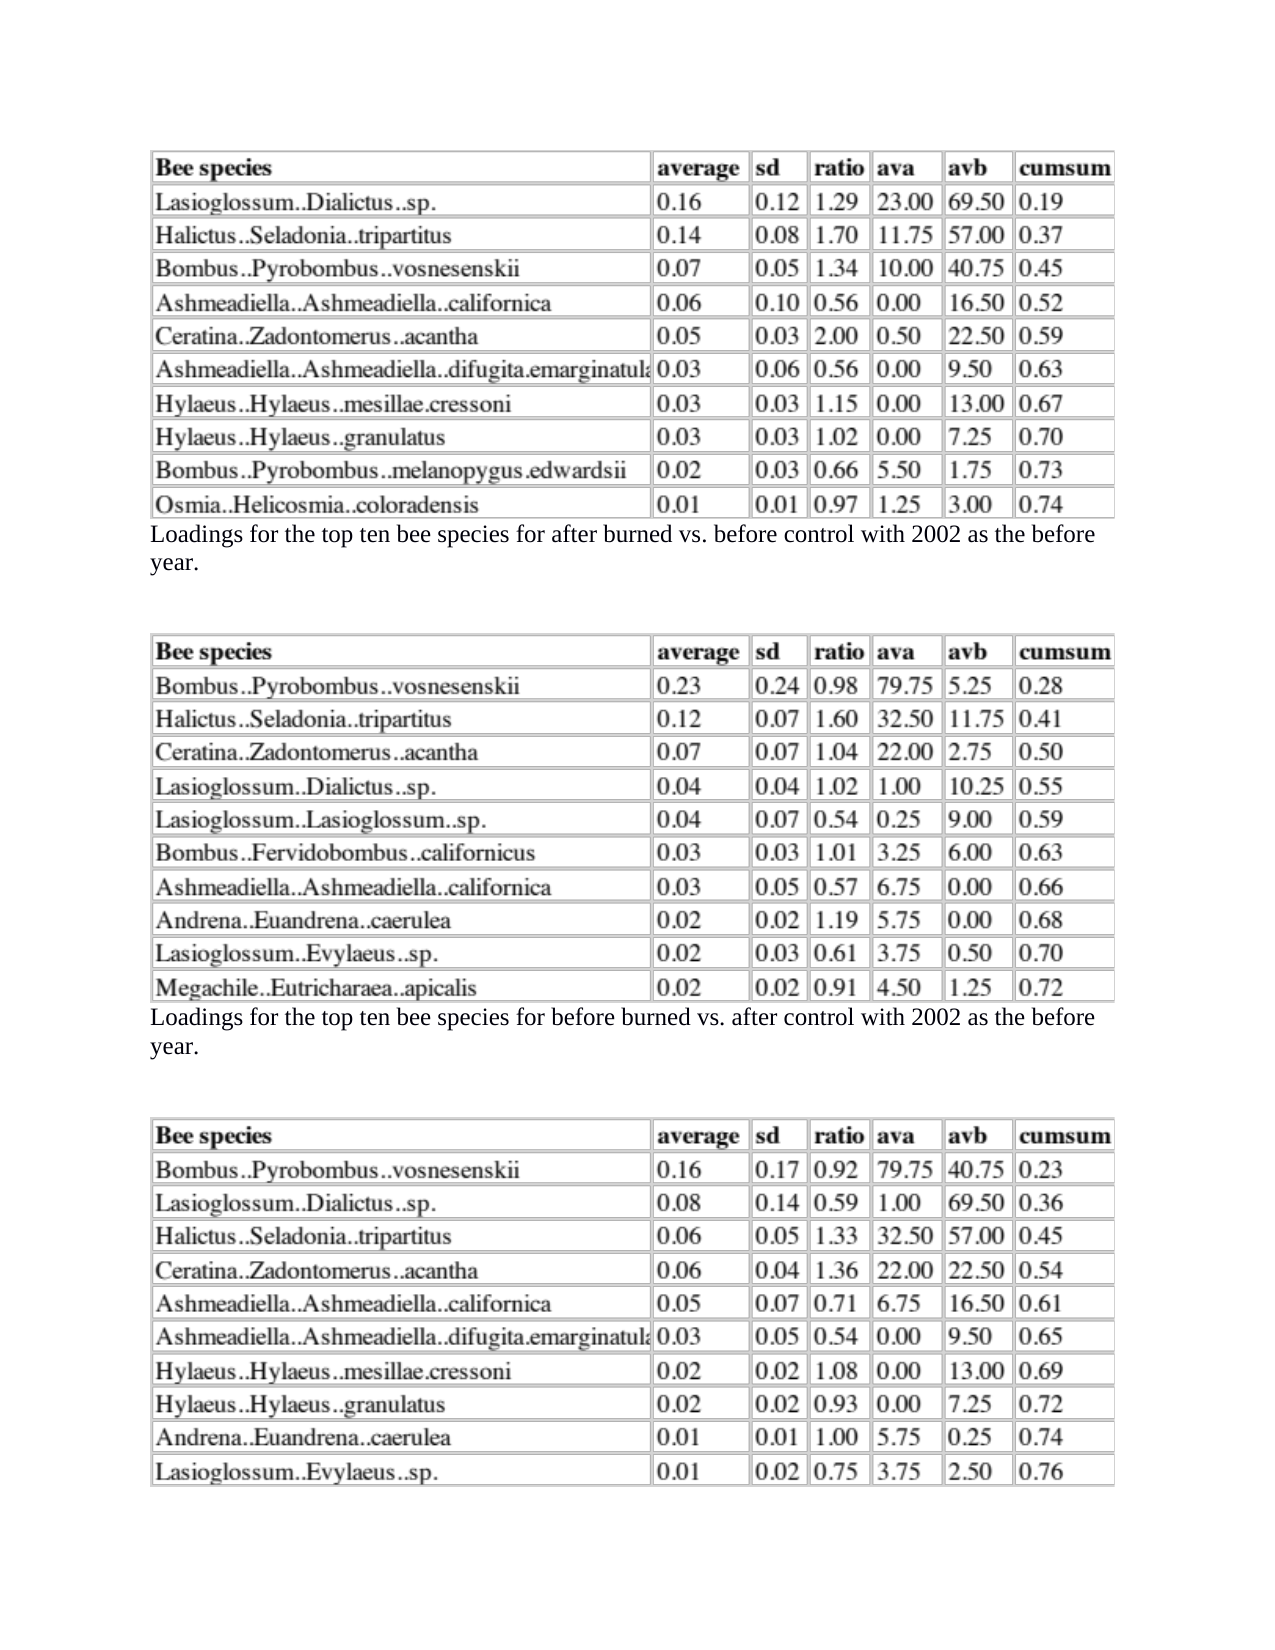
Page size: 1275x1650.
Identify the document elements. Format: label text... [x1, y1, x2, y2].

text Loadings for the top ten bee species for after burned vs. before control with 2002 as the before year. [150, 519, 1125, 576]
text Loadings for the top ten bee species for before burned vs. after control with 2002 as the before year. [150, 1002, 1125, 1060]
